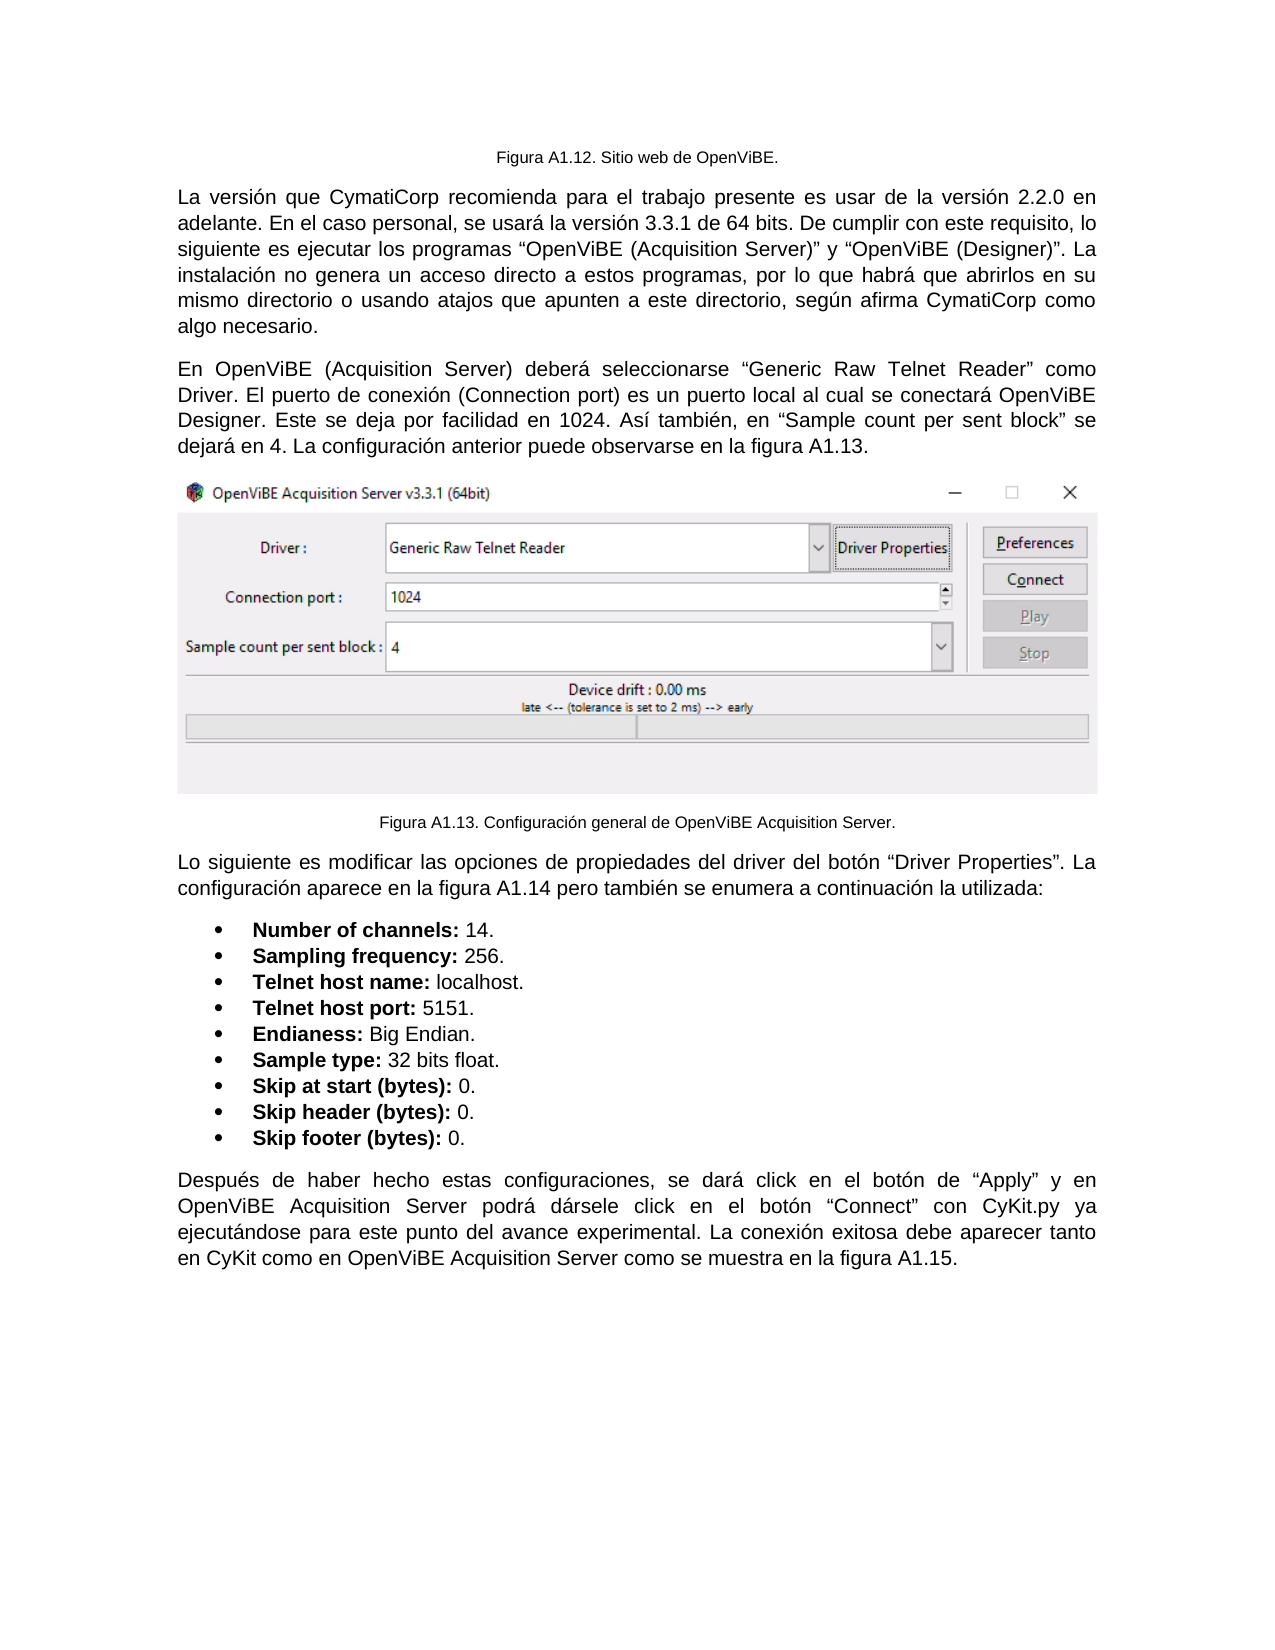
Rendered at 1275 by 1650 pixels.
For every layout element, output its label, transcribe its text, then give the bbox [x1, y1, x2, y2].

text En OpenViBE (Acquisition Server) deberá seleccionarse “Generic Raw Telnet Reader” como Driver. El puerto de conexión (Connection port) es un puerto local al cual se conectará OpenViBE Designer. Este se deja por facilidad en 1024. Así también, en “Sample count per sent block” se dejará en 4. La configuración anterior puede observarse en la figura A1.13. [177, 357, 1098, 458]
list Telnet host port: 5151. [215, 996, 1098, 1020]
text Figura A1.12. Sitio web de OpenViBE. [177, 148, 1098, 167]
list Endianess: Big Endian. [215, 1022, 1098, 1046]
list Skip header (bytes): 0. [215, 1099, 1098, 1124]
list Skip footer (bytes): 0. [215, 1126, 1098, 1149]
text Lo siguiente es modificar las opciones de propiedades del driver del botón “Driver Properties”. La configuración aparece en la figura A1.14 pero también se enumera a continuación la utilizada: [177, 850, 1098, 899]
text Después de haber hecho estas configuraciones, se dará click en el botón de “Apply” y en OpenViBE Acquisition Server podrá dársele click en el botón “Connect” con CyKit.py ya ejecutándose para este punto del avance experimental. La conexión exitosa debe aparecer tanto en CyKit como en OpenViBE Acquisition Server como se muestra en la figura A1.15. [177, 1168, 1098, 1269]
list Number of channels: 14. [215, 918, 1098, 942]
text Figura A1.13. Configuración general de OpenViBE Acquisition Server. [177, 812, 1098, 832]
list Telnet host name: localhost. [215, 970, 1098, 994]
list Sample type: 32 bits float. [215, 1048, 1098, 1072]
list Sampling frequency: 256. [215, 944, 1098, 968]
text La versión que CymatiCorp recomienda para el trabajo presente es usar de la versión 2.2.0 en adelante. En el caso personal, se usará la versión 3.3.1 de 64 bits. De cumplir con este requisito, lo siguiente es ejecutar los programas “OpenViBE (Acquisition Server)” y “OpenViBE (Designer)”. La instalación no genera un acceso directo a estos programas, por lo que habrá que abrirlos en su mismo directorio o usando atajos que apunten a este directorio, según afirma CymatiCorp como algo necesario. [177, 185, 1098, 338]
list Skip at start (bytes): 0. [215, 1074, 1098, 1098]
picture [177, 476, 1098, 794]
